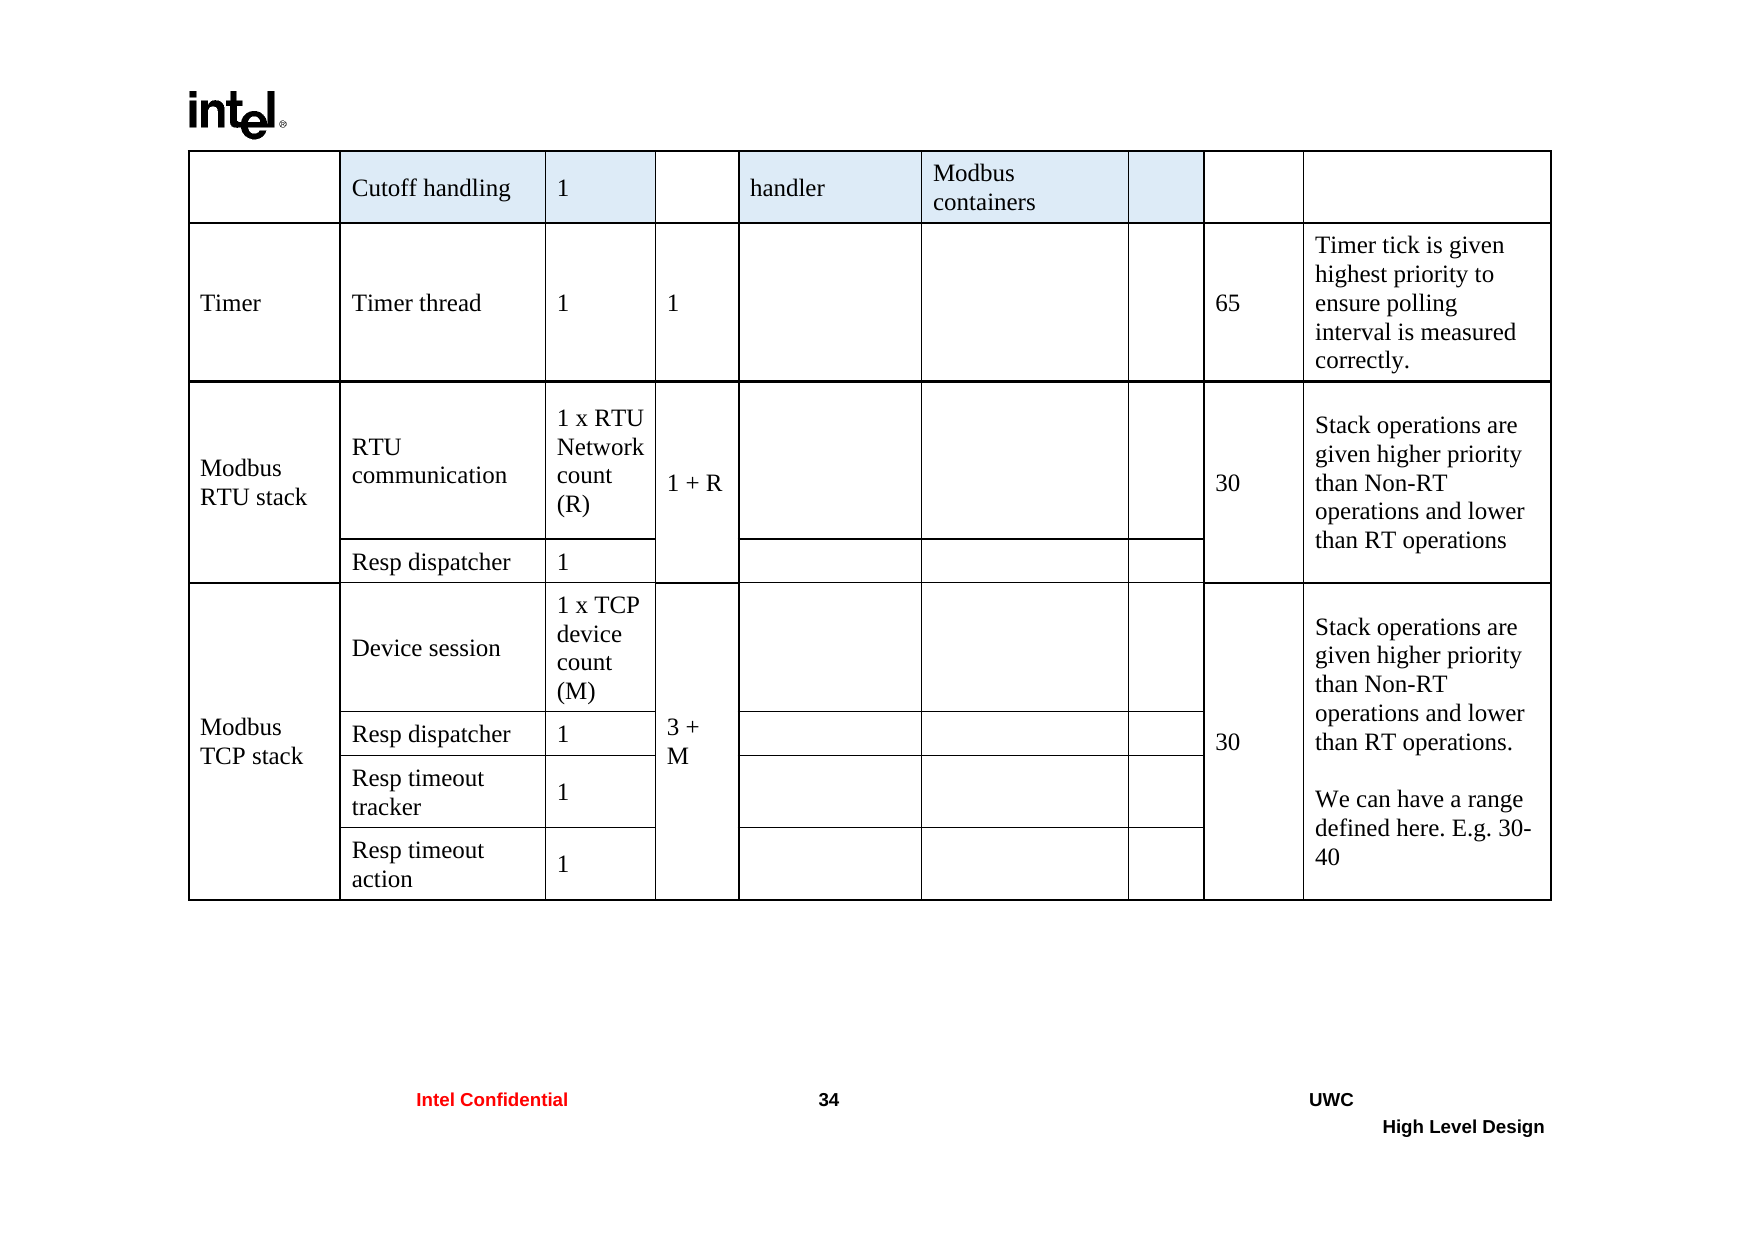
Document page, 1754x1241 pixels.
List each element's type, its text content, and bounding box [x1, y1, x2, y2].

table_cell [922, 712, 1128, 754]
table_cell [922, 828, 1128, 899]
table_cell 1 x TCP device count (M) [546, 583, 655, 711]
table_cell Modbus TCP stack [190, 584, 339, 899]
table_cell 1 [546, 756, 655, 827]
table_cell [1129, 583, 1203, 711]
table_cell [740, 224, 921, 380]
table_cell 1 x RTU Network count (R) [546, 383, 655, 538]
table_cell [740, 828, 921, 899]
table_cell [740, 712, 921, 754]
table_cell 3 + M [656, 584, 738, 899]
table_cell 1 [546, 224, 655, 380]
table_cell [740, 383, 921, 538]
picture [187, 91, 288, 140]
table_cell Resp timeout tracker [341, 756, 545, 827]
table_cell [740, 583, 921, 711]
table_cell 1 [546, 712, 655, 754]
table_cell Timer [190, 224, 339, 380]
table_cell [922, 224, 1128, 380]
table_cell [1129, 540, 1203, 582]
table_cell 1 [546, 828, 655, 899]
table_cell Device session [341, 583, 545, 711]
table_cell Timer thread [341, 224, 545, 380]
table_cell 30 [1205, 383, 1303, 582]
table_cell [922, 383, 1128, 538]
table_cell Stack operations are given higher priority than Non-RT operations and lower than RT operations [1304, 383, 1550, 582]
table_cell [1129, 828, 1203, 899]
table_cell Resp dispatcher [341, 712, 545, 754]
table_cell 1 + R [656, 383, 738, 582]
table_cell [1129, 224, 1203, 380]
table_cell Timer tick is given highest priority to ensure polling interval is measured correctly. [1304, 224, 1550, 380]
table_cell Resp handling Cutoff handling [341, 152, 545, 222]
table_cell 1 [546, 540, 655, 582]
table_cell 30 [1205, 584, 1303, 899]
table_cell N [1129, 152, 1203, 222]
table_cell Modbus RTU stack [190, 383, 339, 582]
table_cell [922, 540, 1128, 582]
table_cell 1 1 [546, 152, 655, 222]
table_cell Stack operations are given higher priority than Non-RT operations and lower than RT operations. We can have a range defined here. E.g. 30-40 [1304, 584, 1550, 899]
table_cell [1129, 756, 1203, 827]
table_cell [1129, 712, 1203, 754]
table_cell [922, 583, 1128, 711]
table_cell 1 [656, 224, 738, 380]
table_cell [1129, 383, 1203, 538]
table_cell Polled data handler [740, 152, 921, 222]
table_cell [740, 540, 921, 582]
table_cell RTU communication [341, 383, 545, 538]
table_cell 1 x Number of Modbus containers [922, 152, 1128, 222]
table_cell [922, 756, 1128, 827]
table_cell Resp timeout action [341, 828, 545, 899]
table_cell [740, 756, 921, 827]
table_cell Resp dispatcher [341, 540, 545, 582]
table_cell 65 [1205, 224, 1303, 380]
